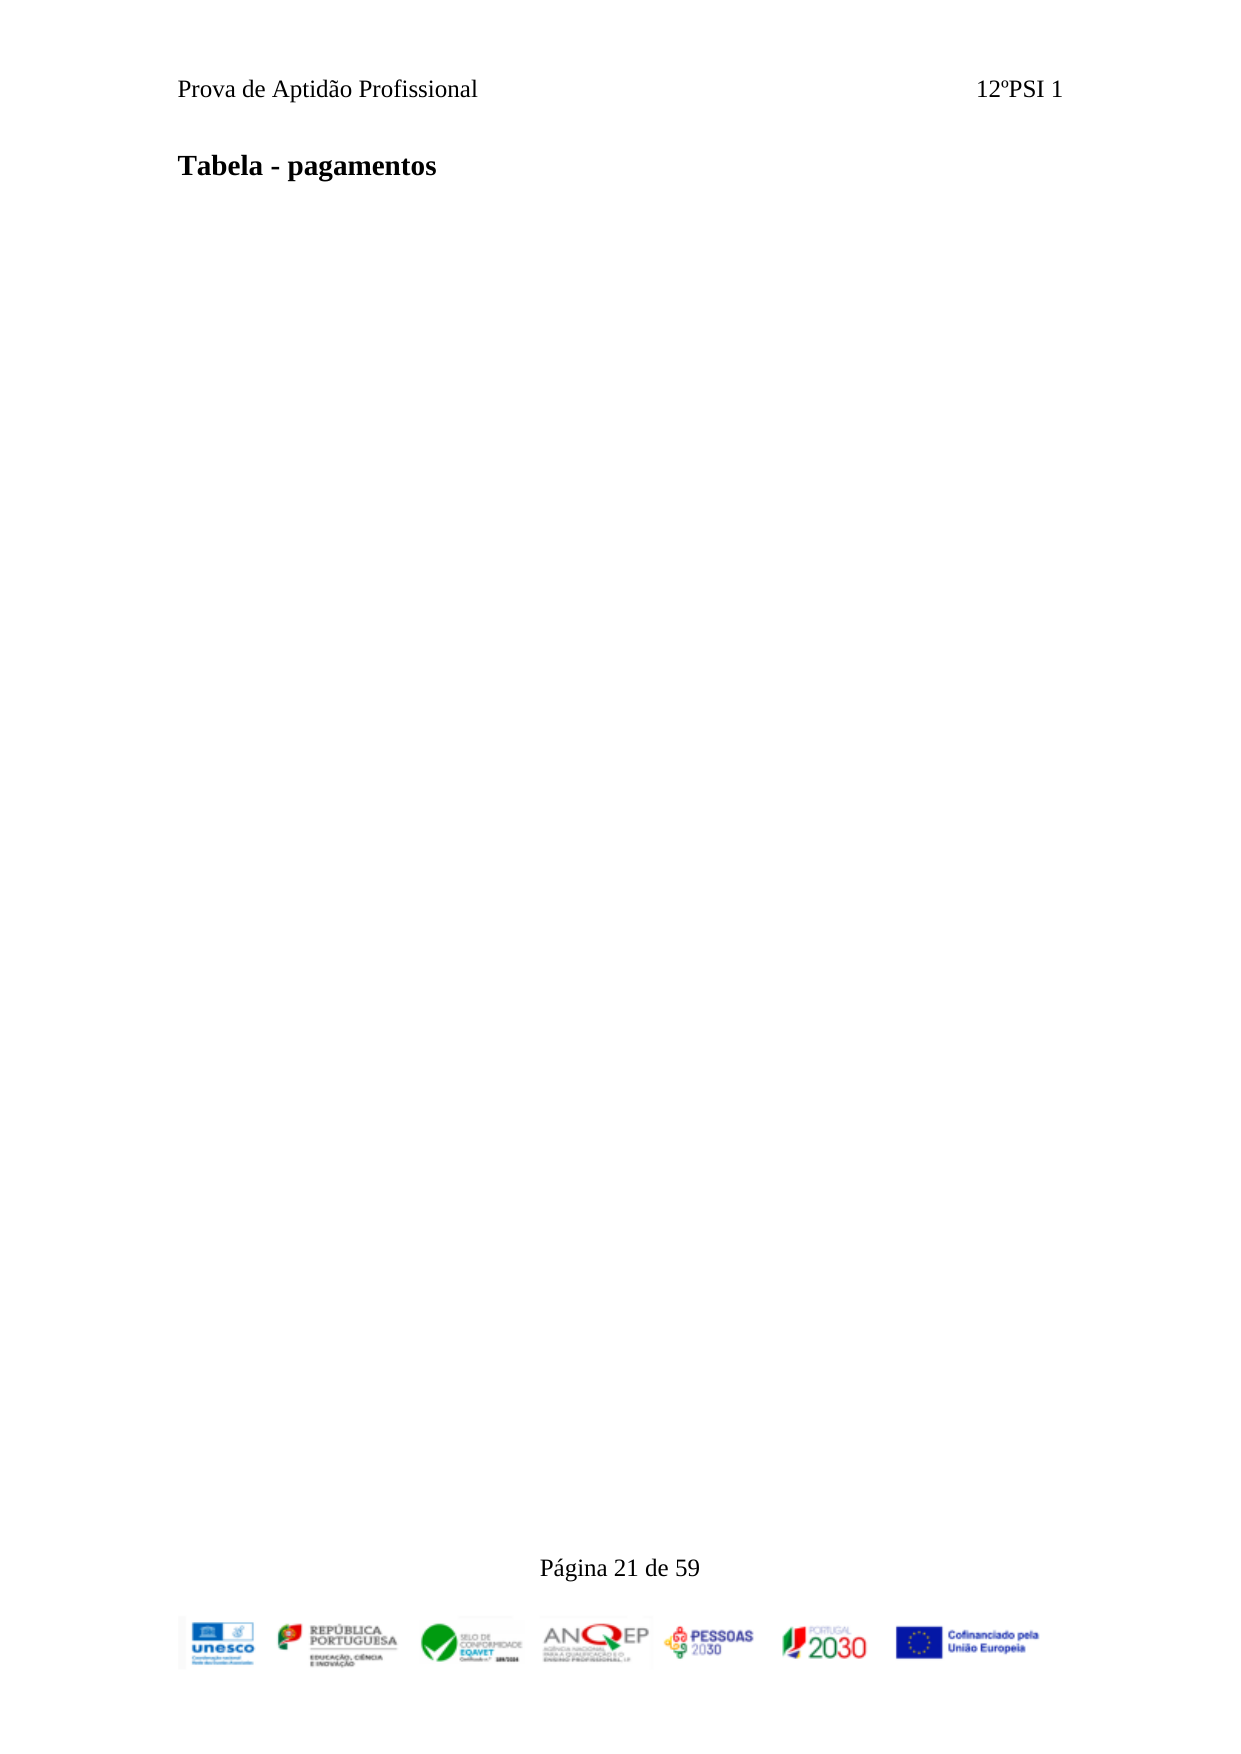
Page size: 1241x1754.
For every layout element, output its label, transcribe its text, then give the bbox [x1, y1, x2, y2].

picture [177, 1615, 1084, 1677]
text Tabela - pagamentos [177, 148, 1063, 181]
